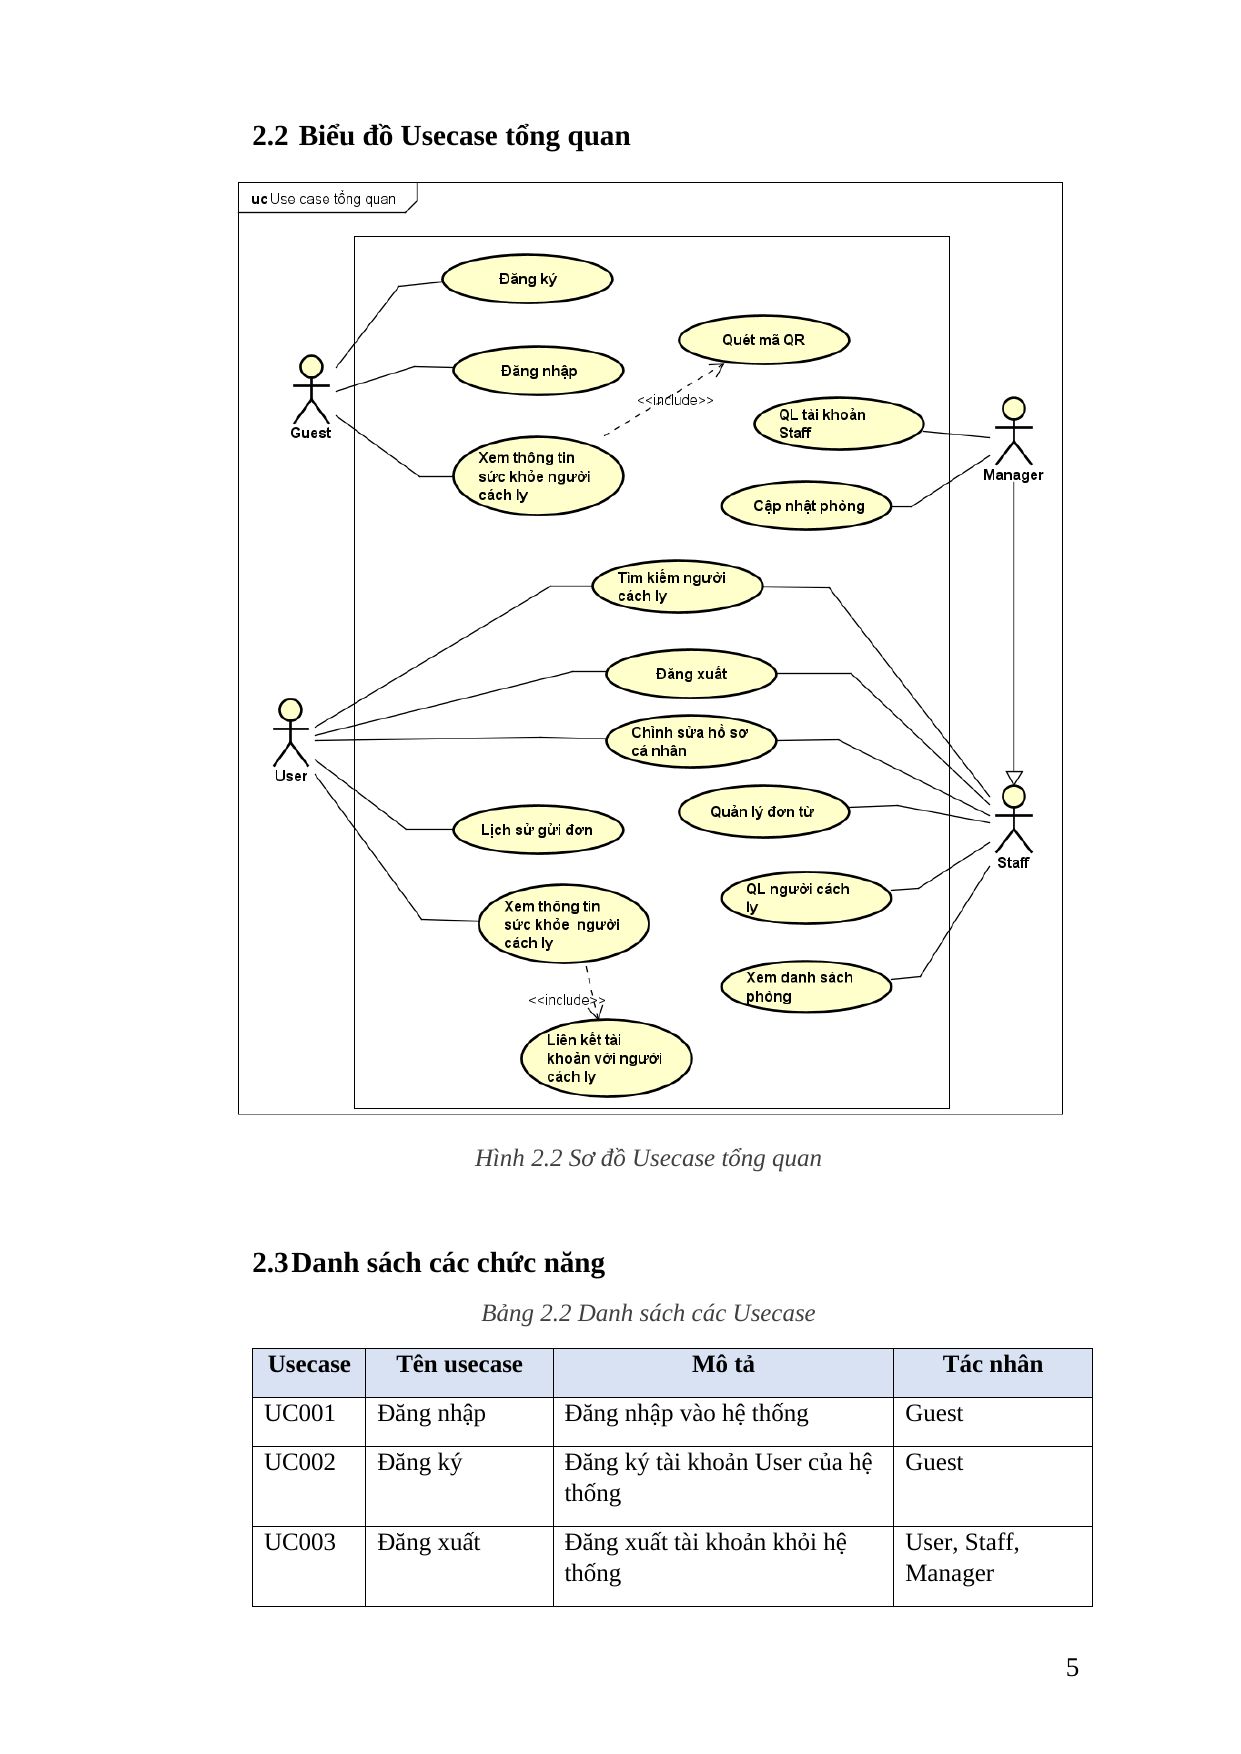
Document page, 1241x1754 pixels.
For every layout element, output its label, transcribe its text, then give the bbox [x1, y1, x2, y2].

table_cell Đăng ký [366, 1447, 553, 1526]
table_cell Đăng ký tài khoản User của hệ thống [554, 1447, 893, 1526]
table_cell Đăng xuất [366, 1527, 553, 1606]
table_cell Đăng nhập [366, 1398, 553, 1446]
table_cell Đăng xuất tài khoản khỏi hệ thống [554, 1527, 893, 1606]
table_header Tên usecase [366, 1349, 553, 1397]
table_header Usecase [253, 1349, 365, 1397]
list Biểu đồ Usecase tổng quan [252, 118, 1092, 152]
picture [226, 171, 1074, 1125]
table_cell Guest [894, 1398, 1092, 1446]
table_cell UC001 [253, 1398, 365, 1446]
table_header Mô tả [554, 1349, 893, 1397]
table_cell Đăng nhập vào hệ thống [554, 1398, 893, 1446]
list Danh sách các chức năng [252, 1246, 1092, 1279]
table_cell UC002 [253, 1447, 365, 1526]
table_cell UC003 [253, 1527, 365, 1606]
table_cell Guest [894, 1447, 1092, 1526]
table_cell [894, 1527, 1092, 1606]
table_header Tác nhân [894, 1349, 1092, 1397]
